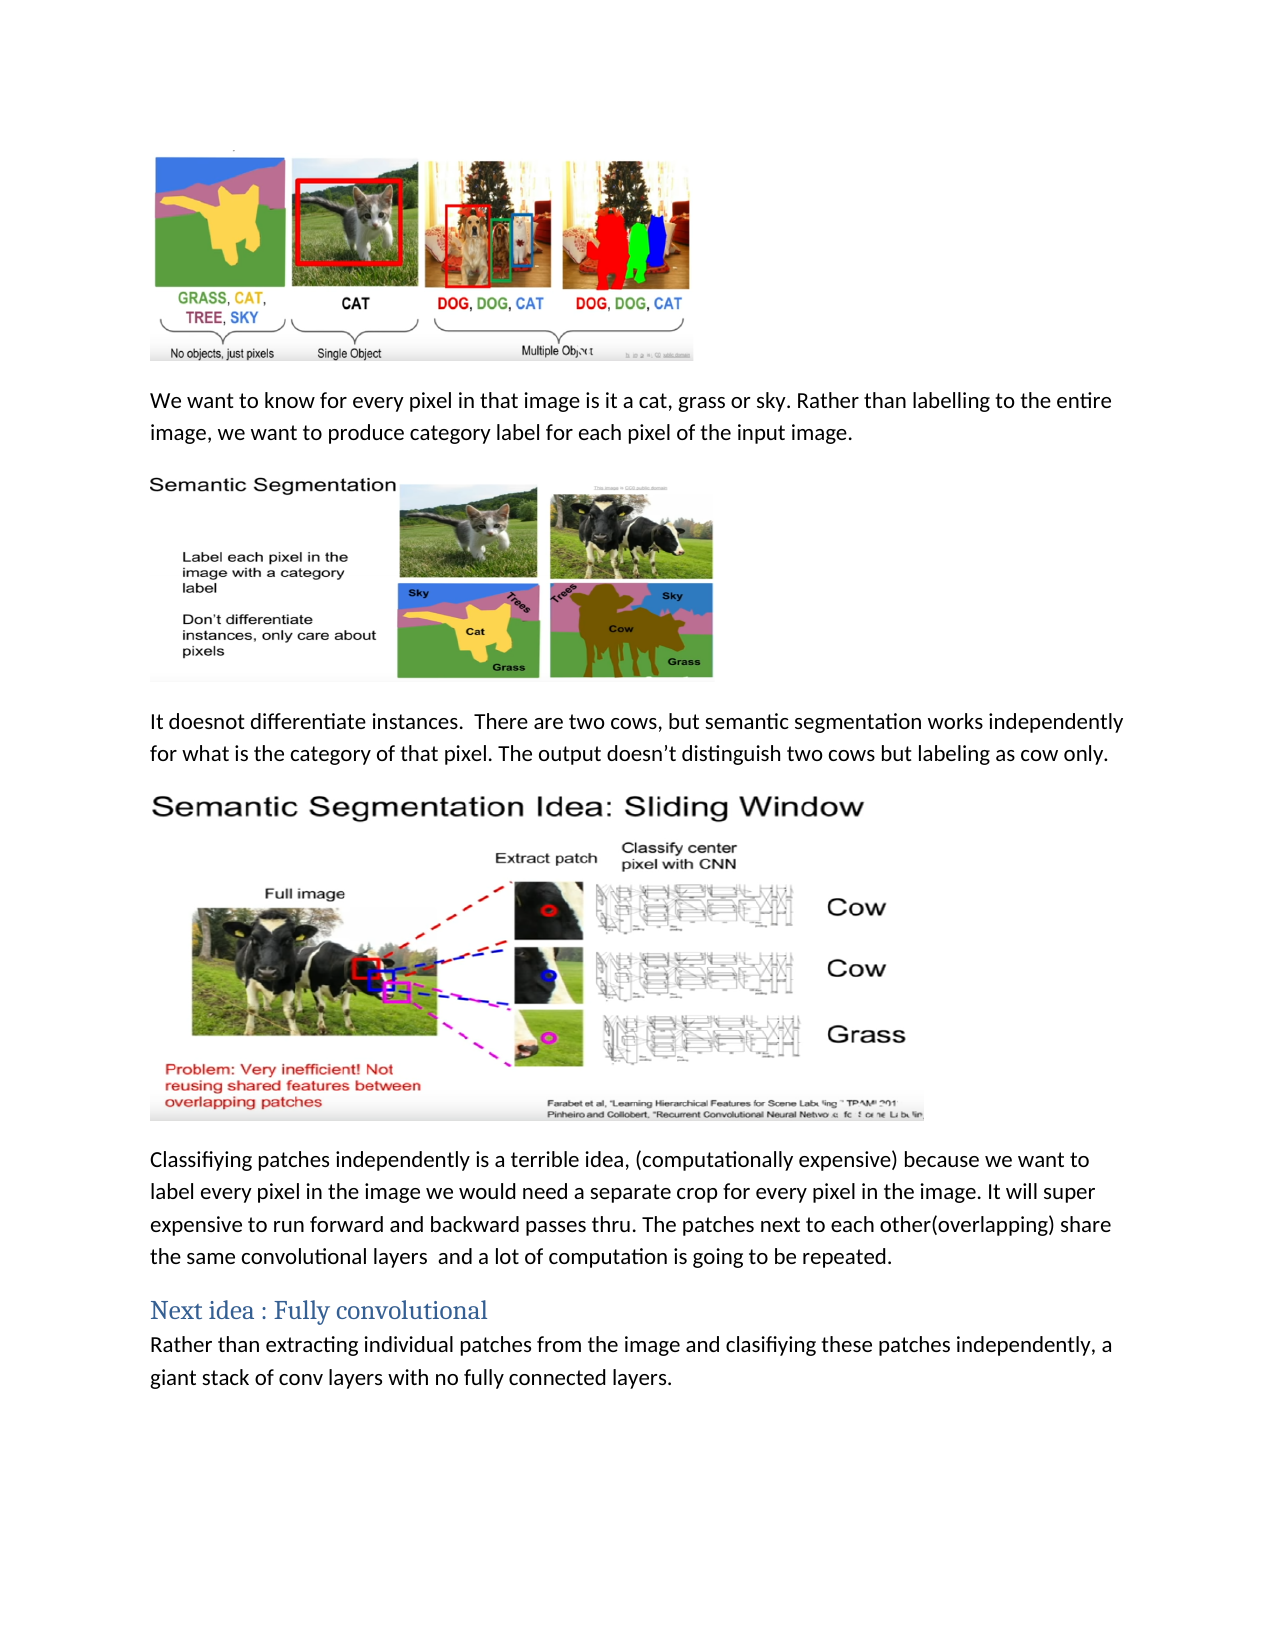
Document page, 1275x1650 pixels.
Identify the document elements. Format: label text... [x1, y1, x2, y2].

text It doesnot differentiate instances. There are two cows, but semantic segmentation works independently for what is the category of that pixel. The output doesn’t distinguish two cows but labeling as cow only. [150, 707, 1125, 767]
picture [150, 471, 715, 682]
text Rather than extracting individual patches from the image and clasifiying these patches independently, a giant stack of conv layers with no fully connected layers. [150, 1331, 1125, 1391]
subtitle Next idea : Fully convolutional [150, 1295, 1125, 1326]
text We want to know for every pixel in that image is it a cat, grass or sky. Rather than labelling to the entire image, we want to produce category label for each pixel of the input image. [150, 386, 1125, 446]
picture [150, 792, 924, 1121]
text Classifiying patches independently is a terrible idea, (computationally expensive) because we want to label every pixel in the image we would need a separate crop for every pixel in the image. It will super expensive to run forward and backward passes thru. The patches next to each other(overlapping) share the same convolutional layers and a lot of computation is going to be repeated. [150, 1145, 1125, 1270]
picture [150, 150, 694, 361]
